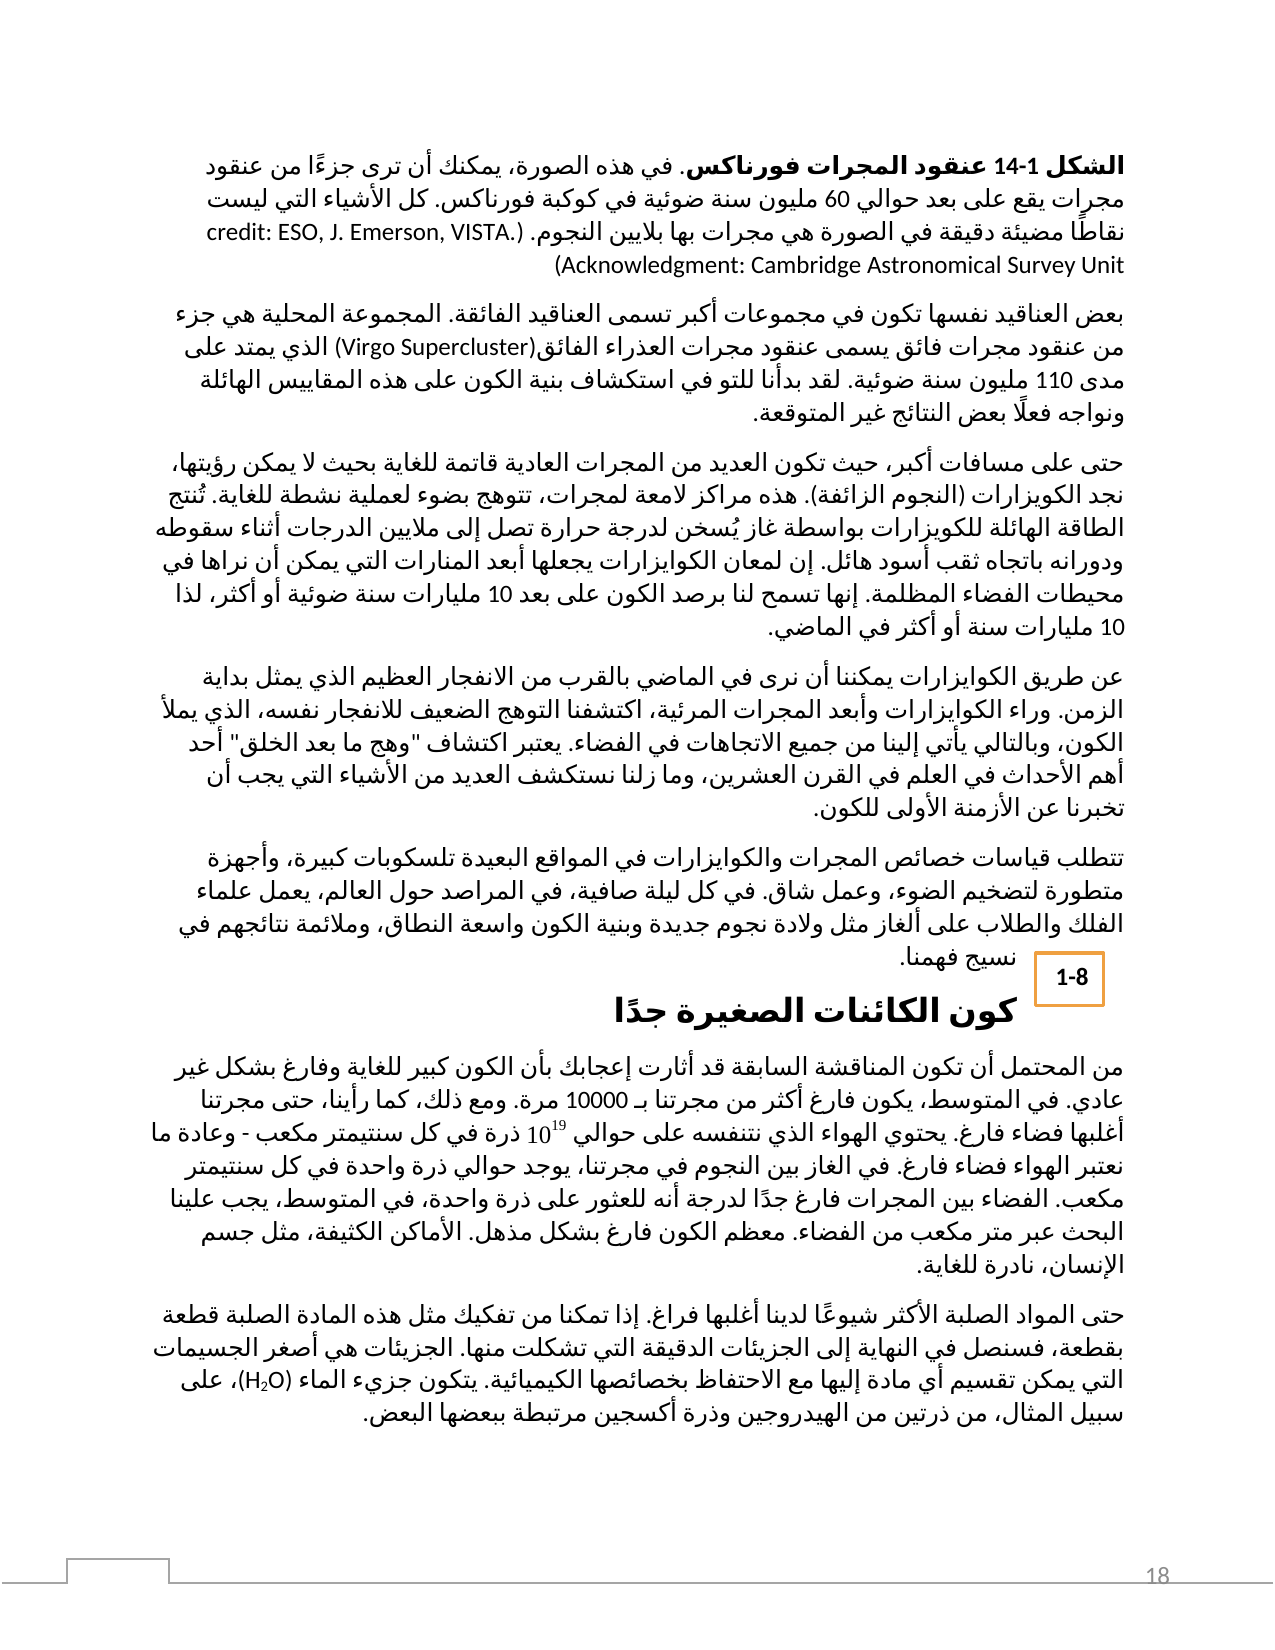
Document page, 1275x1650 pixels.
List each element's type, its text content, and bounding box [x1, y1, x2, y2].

text من المحتمل أن تكون المناقشة السابقة قد أثارت إعجابك بأن الكون كبير للغاية وفارغ بشكل غير عادي. في المتوسط، يكون فارغ أكثر من مجرتنا بـ 10000 مرة. ومع ذلك، كما رأينا، حتى مجرتنا أغلبها فضاء فارغ. يحتوي الهواء الذي نتنفسه على حوالي ذرة في كل سنتيمتر مكعب - وعادة ما نعتبر الهواء فضاء فارغ. في الغاز بين النجوم في مجرتنا، يوجد حوالي ذرة واحدة في كل سنتيمتر مكعب. الفضاء بين المجرات فارغ جدًا لدرجة أنه للعثور على ذرة واحدة، في المتوسط، يجب علينا البحث عبر متر مكعب من الفضاء. معظم الكون فارغ بشكل مذهل. الأماكن الكثيفة، مثل جسم الإنسان، نادرة للغاية. [150, 1051, 1125, 1280]
subtitle كون الكائنات الصغيرة جدًا [150, 990, 1125, 1031]
text عن طريق الكوايزارات يمكننا أن نرى في الماضي بالقرب من الانفجار العظيم الذي يمثل بداية الزمن. وراء الكوايزارات وأبعد المجرات المرئية، اكتشفنا التوهج الضعيف للانفجار نفسه، الذي يملأ الكون، وبالتالي يأتي إلينا من جميع الاتجاهات في الفضاء. يعتبر اكتشاف "وهج ما بعد الخلق" أحد أهم الأحداث في العلم في القرن العشرين، وما زلنا نستكشف العديد من الأشياء التي يجب أن تخبرنا عن الأزمنة الأولى للكون. [150, 661, 1125, 823]
text بعض العناقيد نفسها تكون في مجموعات أكبر تسمى العناقيد الفائقة. المجموعة المحلية هي جزء من عنقود مجرات فائق يسمى عنقود مجرات العذراء الفائق(Virgo Supercluster) الذي يمتد على مدى 110 مليون سنة ضوئية. لقد بدأنا للتو في استكشاف بنية الكون على هذه المقاييس الهائلة ونواجه فعلًا بعض النتائج غير المتوقعة. [150, 298, 1125, 428]
text حتى المواد الصلبة الأكثر شيوعًا لدينا أغلبها فراغ. إذا تمكنا من تفكيك مثل هذه المادة الصلبة قطعة بقطعة، فسنصل في النهاية إلى الجزيئات الدقيقة التي تشكلت منها. الجزيئات هي أصغر الجسيمات التي يمكن تقسيم أي مادة إليها مع الاحتفاظ بخصائصها الكيميائية. يتكون جزيء الماء (H2O)، على سبيل المثال، من ذرتين من الهيدروجين وذرة أكسجين مرتبطة ببعضها البعض. [150, 1299, 1125, 1428]
text تتطلب قياسات خصائص المجرات والكوايزارات في المواقع البعيدة تلسكوبات كبيرة، وأجهزة متطورة لتضخيم الضوء، وعمل شاق. في كل ليلة صافية، في المراصد حول العالم، يعمل علماء الفلك والطلاب على ألغاز مثل ولادة نجوم جديدة وبنية الكون واسعة النطاق، وملائمة نتائجهم في نسيج فهمنا. [150, 842, 1125, 971]
text حتى على مسافات أكبر، حيث تكون العديد من المجرات العادية قاتمة للغاية بحيث لا يمكن رؤيتها، نجد الكويزارات (النجوم الزائفة). هذه مراكز لامعة لمجرات، تتوهج بضوء لعملية نشطة للغاية. تُنتج الطاقة الهائلة للكويزارات بواسطة غاز يُسخن لدرجة حرارة تصل إلى ملايين الدرجات أثناء سقوطه ودورانه باتجاه ثقب أسود هائل. إن لمعان الكوايزارات يجعلها أبعد المنارات التي يمكن أن نراها في محيطات الفضاء المظلمة. إنها تسمح لنا برصد الكون على بعد 10 مليارات سنة ضوئية أو أكثر، لذا 10 مليارات سنة أو أكثر في الماضي. [150, 447, 1125, 642]
text الشكل 1-14 عنقود المجرات فورناكس. في هذه الصورة، يمكنك أن ترى جزءًا من عنقود مجرات يقع على بعد حوالي 60 مليون سنة ضوئية في كوكبة فورناكس. كل الأشياء التي ليست نقاطًا مضيئة دقيقة في الصورة هي مجرات بها بلايين النجوم. (credit: ESO, J. Emerson, VISTA. Acknowledgment: Cambridge Astronomical Survey Unit) [150, 150, 1125, 279]
